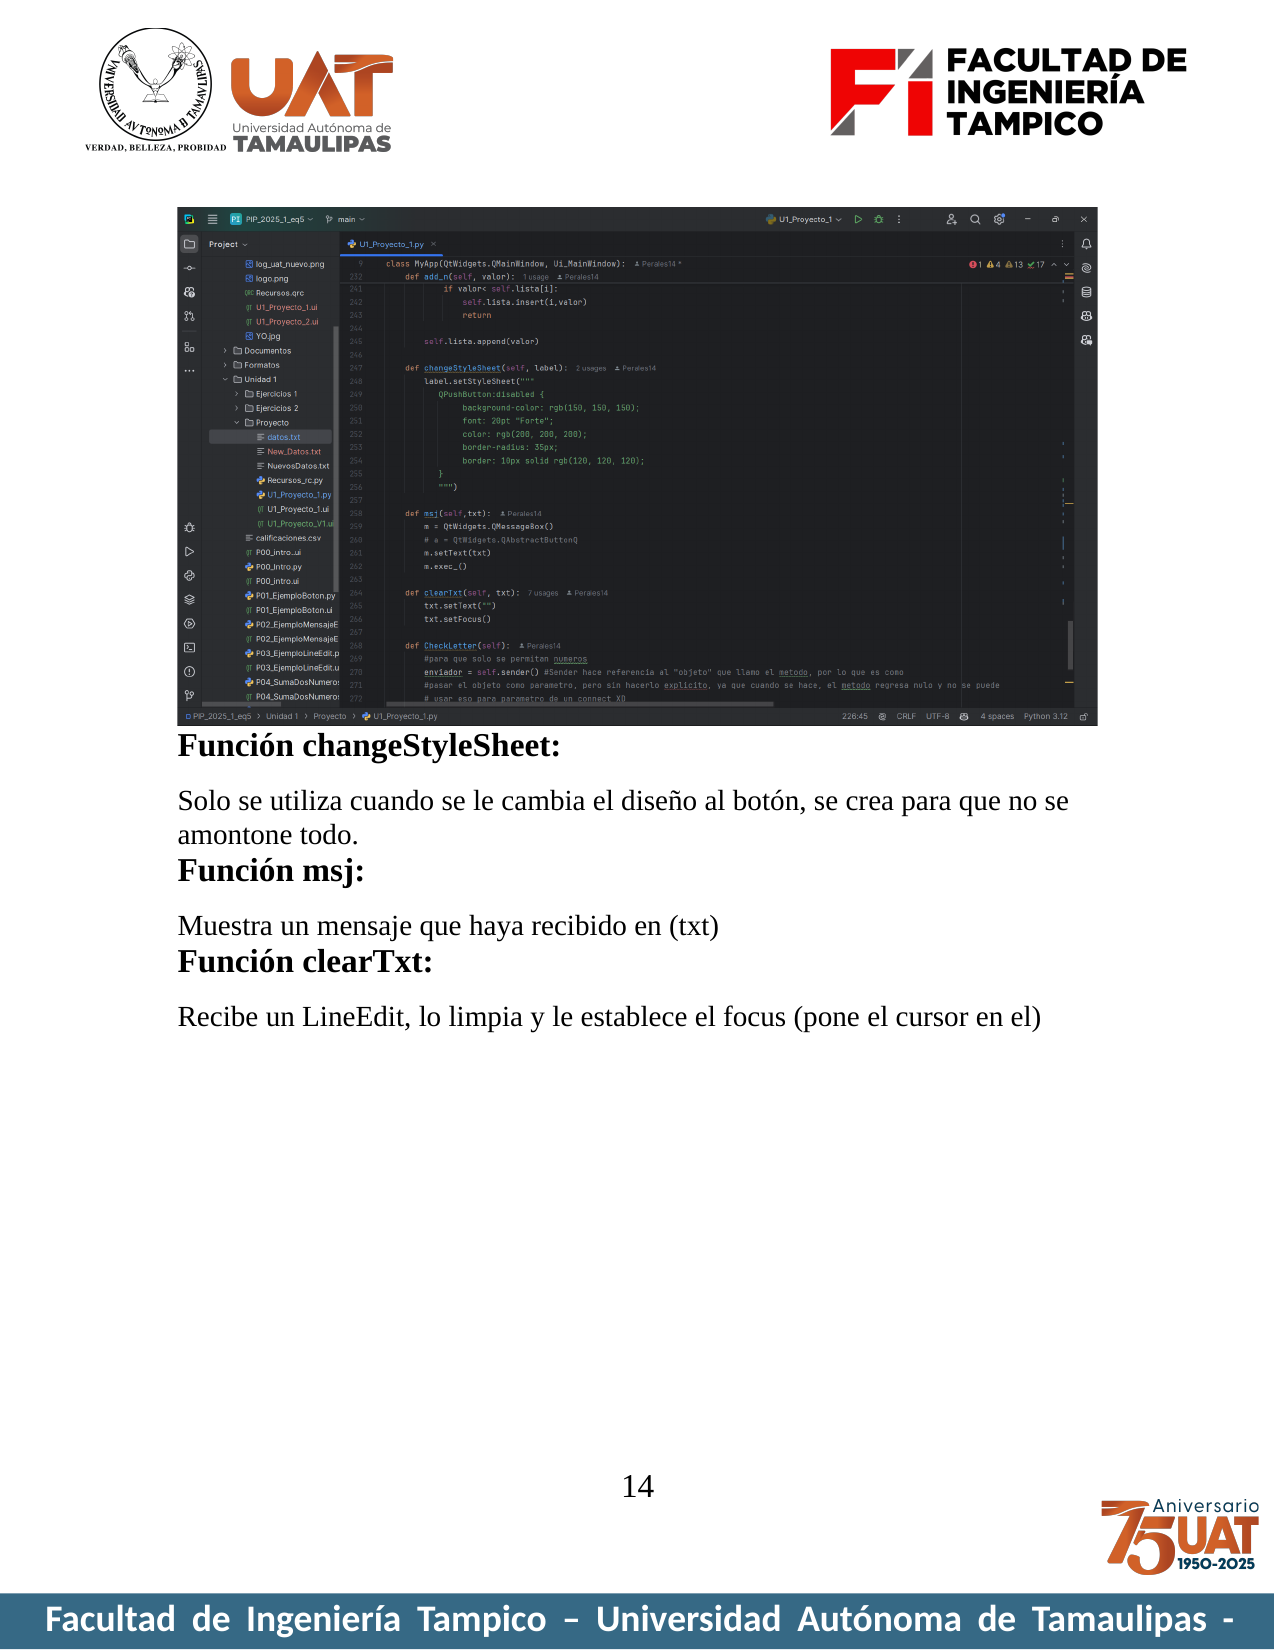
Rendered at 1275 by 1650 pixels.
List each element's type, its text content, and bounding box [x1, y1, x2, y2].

text Solo se utiliza cuando se le cambia el diseño al botón, se crea para que no se amontone todo. [177, 783, 1098, 850]
picture [177, 207, 1098, 726]
picture [823, 37, 1199, 144]
subtitle Función msj: [177, 850, 1098, 889]
subtitle Función changeStyleSheet: [177, 726, 1098, 764]
subtitle Función clearTxt: [177, 941, 1098, 980]
picture [1101, 1499, 1259, 1575]
text Muestra un mensaje que haya recibido en (txt) [177, 908, 1098, 941]
text Recibe un LineEdit, lo limpia y le establece el focus (pone el cursor en el) [177, 999, 1098, 1032]
picture [85, 28, 394, 152]
